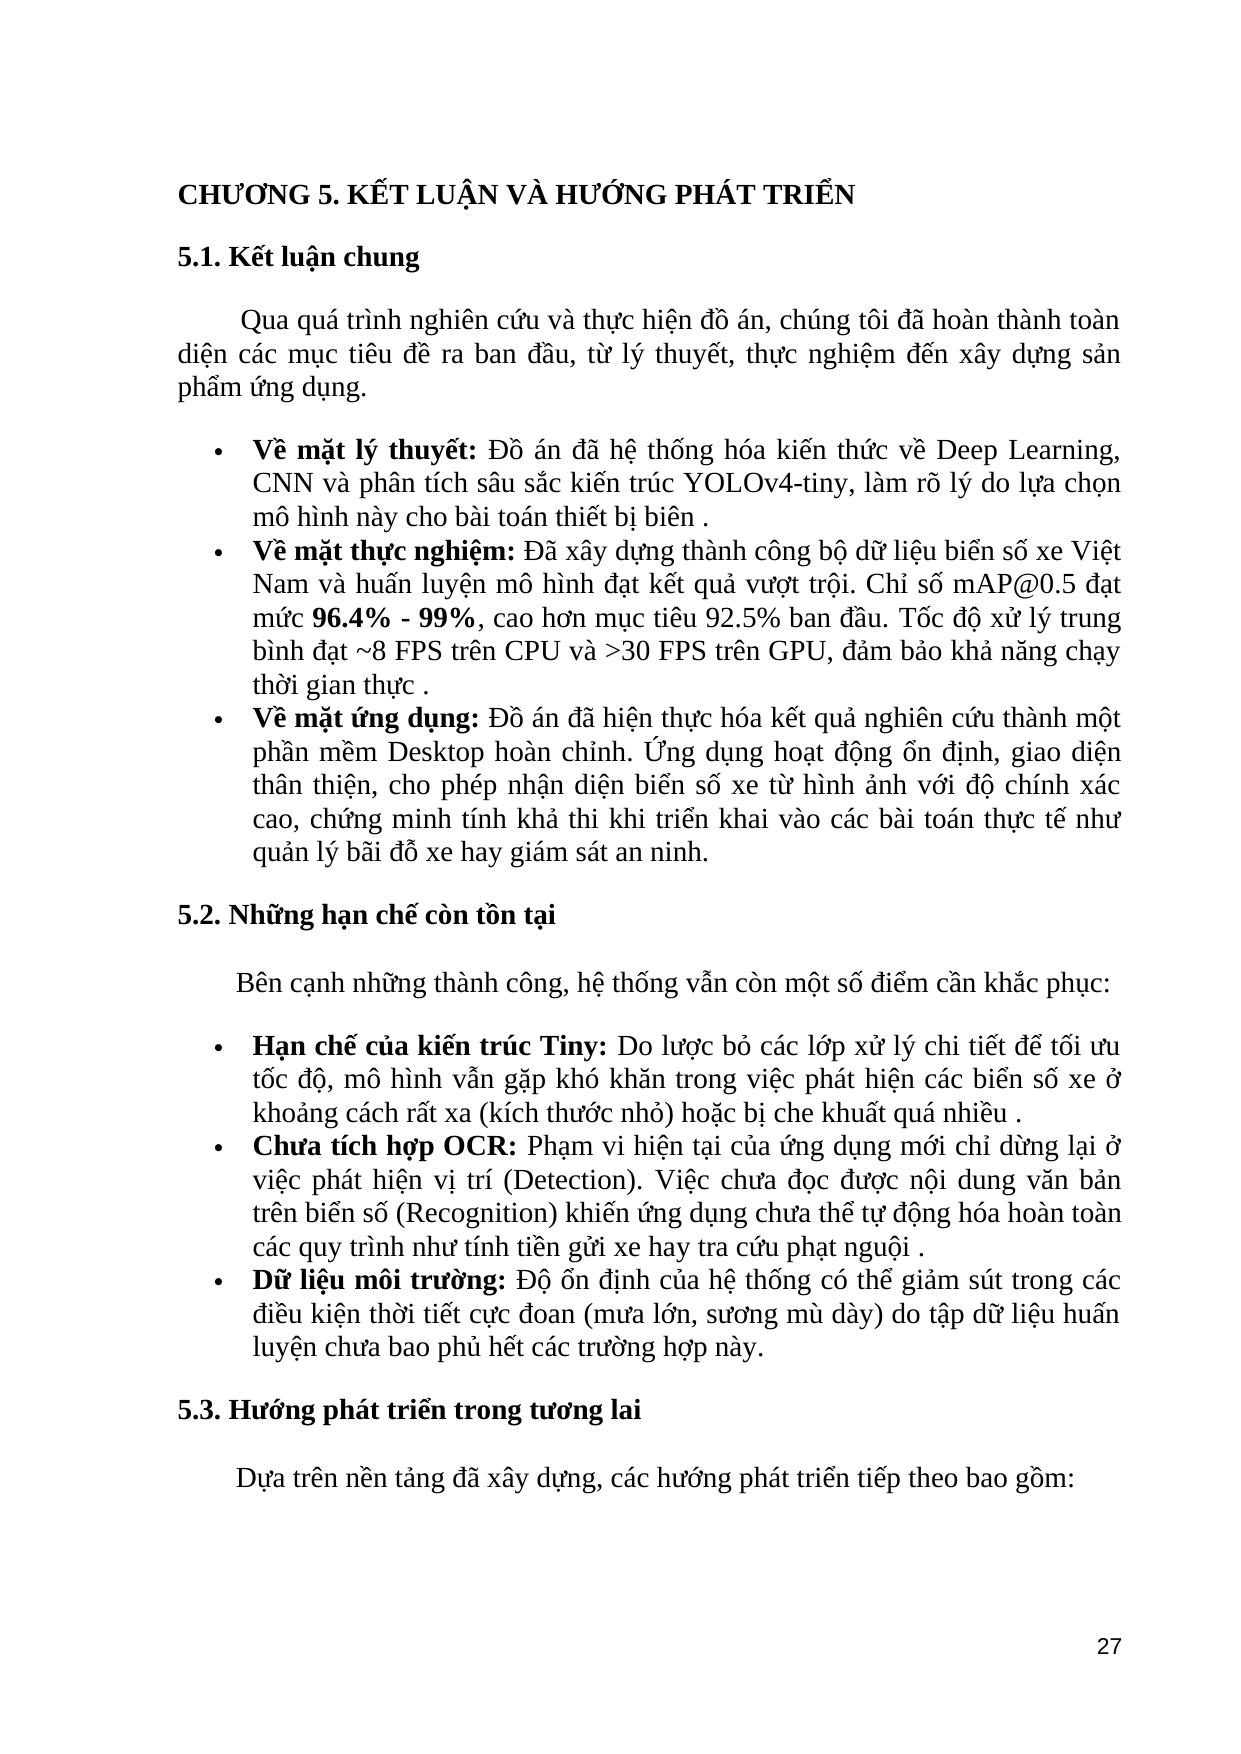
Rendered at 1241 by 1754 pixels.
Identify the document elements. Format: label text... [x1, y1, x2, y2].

list Về mặt thực nghiệm: Đã xây dựng thành công bộ dữ liệu biển số xe Việt Nam và huấn luyện mô hình đạt kết quả vượt trội. Chỉ số mAP@0.5 đạt mức 96.4% - 99%, cao hơn mục tiêu 92.5% ban đầu. Tốc độ xử lý trung bình đạt ~8 FPS trên CPU và >30 FPS trên GPU, đảm bảo khả năng chạy thời gian thực . [215, 562, 1122, 729]
list Về mặt lý thuyết: Đồ án đã hệ thống hóa kiến thức về Deep Learning, CNN và phân tích sâu sắc kiến trúc YOLOv4-tiny, làm rõ lý do lựa chọn mô hình này cho bài toán thiết bị biên . [215, 432, 1122, 533]
subtitle 5.2. Những hạn chế còn tồn tại [177, 956, 1122, 989]
list Hạn chế của kiến trúc Tiny: Do lược bỏ các lớp xử lý chi tiết để tối ưu tốc độ, mô hình vẫn gặp khó khăn trong việc phát hiện các biển số xe ở khoảng cách rất xa (kích thước nhỏ) hoặc bị che khuất quá nhiều . [215, 1086, 1122, 1187]
text Bên cạnh những thành công, hệ thống vẫn còn một số điểm cần khắc phục: [177, 1023, 1122, 1057]
text 5.1. Kết luận chung [177, 239, 1122, 273]
text CHƯƠNG 5. KẾT LUẬN VÀ HƯỚNG PHÁT TRIỂN [177, 177, 1122, 210]
list Về mặt ứng dụng: Đồ án đã hiện thực hóa kết quả nghiên cứu thành một phần mềm Desktop hoàn chỉnh. Ứng dụng hoạt động ổn định, giao diện thân thiện, cho phép nhận diện biển số xe từ hình ảnh với độ chính xác cao, chứng minh tính khả thi khi triển khai vào các bài toán thực tế như quản lý bãi đỗ xe hay giám sát an ninh. [215, 759, 1122, 926]
list Dữ liệu môi trường: Độ ổn định của hệ thống có thể giảm sút trong các điều kiện thời tiết cực đoan (mưa lớn, sương mù dày) do tập dữ liệu huấn luyện chưa bao phủ hết các trường hợp này. [215, 1379, 1122, 1480]
list Chưa tích hợp OCR: Phạm vi hiện tại của ứng dụng mới chỉ dừng lại ở việc phát hiện vị trí (Detection). Việc chưa đọc được nội dung văn bản trên biển số (Recognition) khiến ứng dụng chưa thể tự động hóa hoàn toàn các quy trình như tính tiền gửi xe hay tra cứu phạt nguội . [215, 1216, 1122, 1350]
text Qua quá trình nghiên cứu và thực hiện đồ án, chúng tôi đã hoàn thành toàn diện các mục tiêu đề ra ban đầu, từ lý thuyết, thực nghiệm đến xây dựng sản phẩm ứng dụng. [177, 302, 1122, 403]
